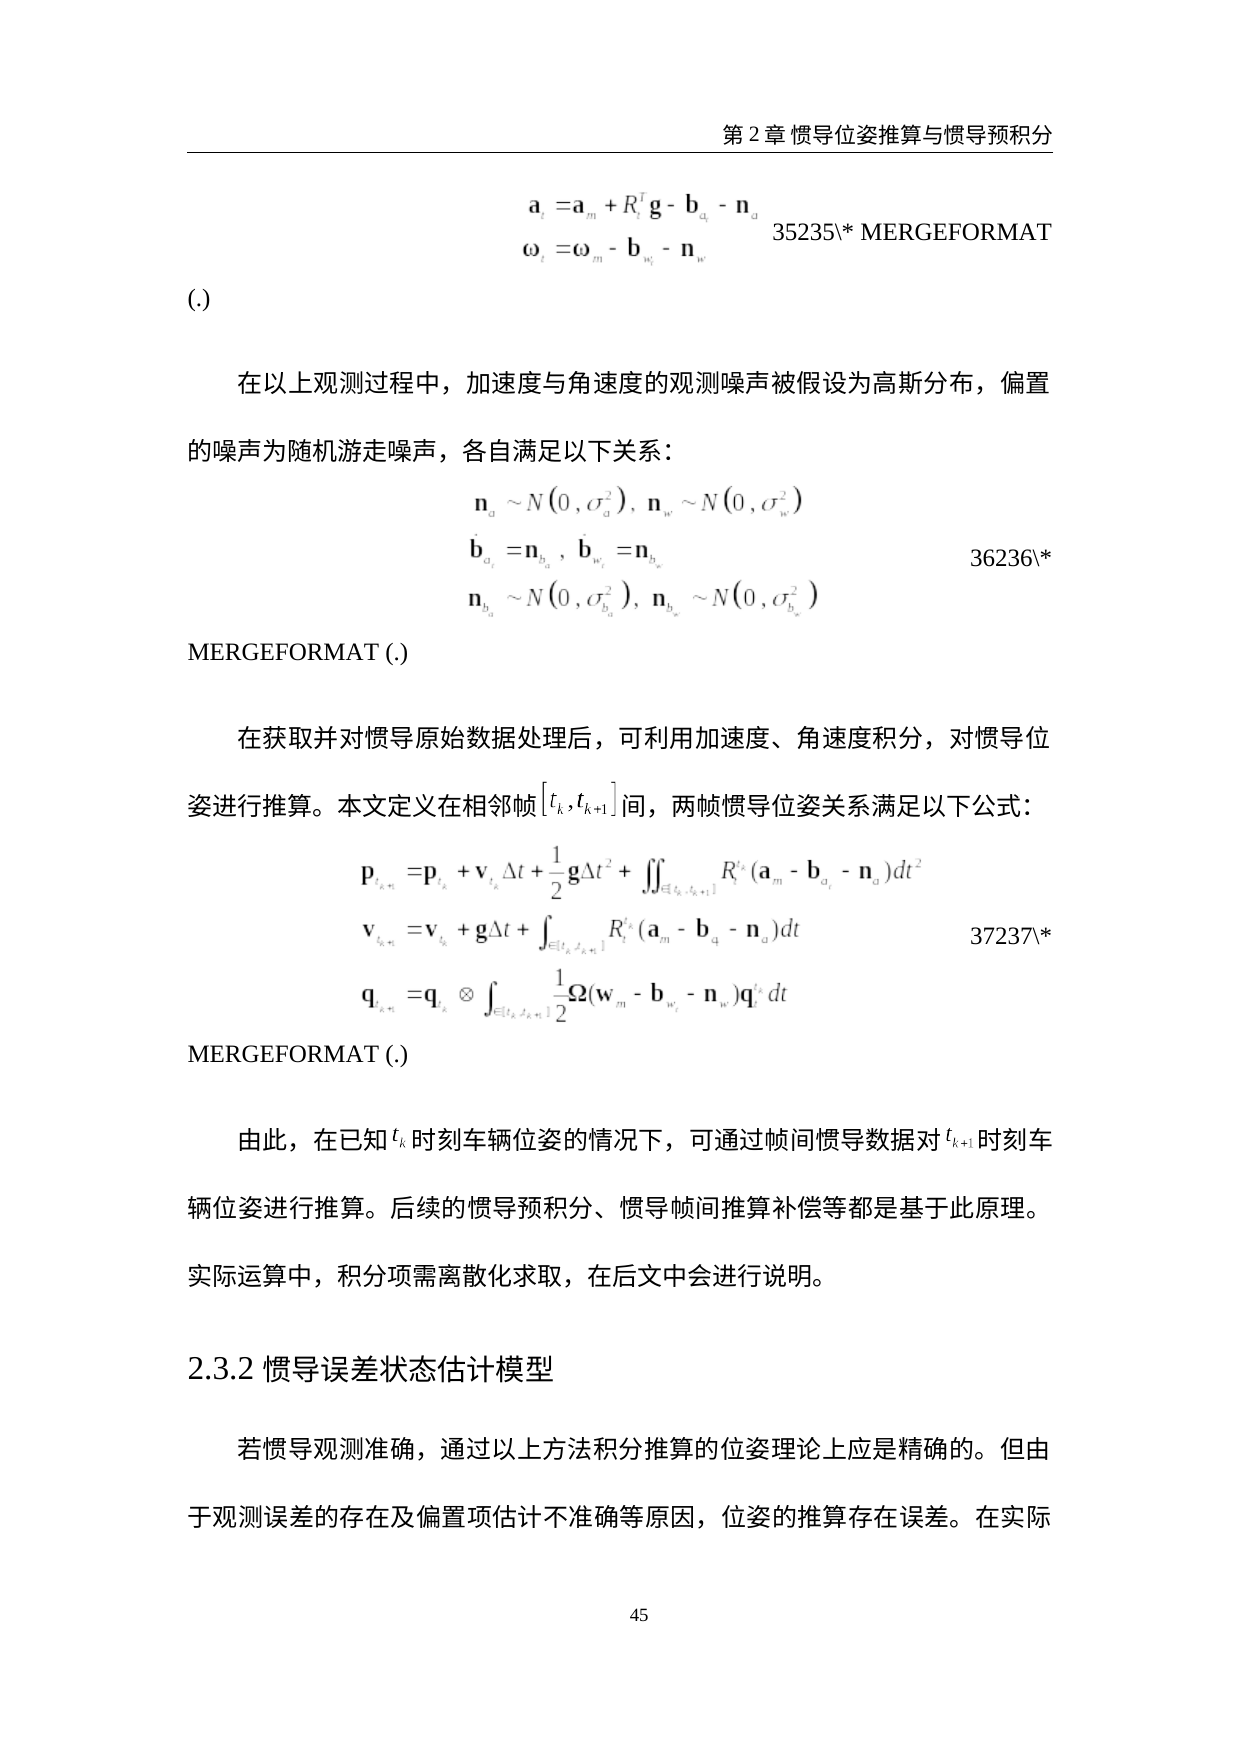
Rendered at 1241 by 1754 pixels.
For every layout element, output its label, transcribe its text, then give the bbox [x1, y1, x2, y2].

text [187, 1414, 1053, 1549]
text 由此，在已知时刻车辆位姿的情况下，可通过帧间惯导数据对时刻车辆位姿进行推算。后续的惯导预积分、惯导帧间推算补偿等都是基于此原理。实际运算中，积分项需离散化求取，在后文中会进行说明。 [187, 1104, 1053, 1308]
text 在获取并对惯导原始数据处理后，可利用加速度、角速度积分，对惯导位姿进行推算。本文定义在相邻帧间，两帧惯导位姿关系满足以下公式： [187, 703, 1053, 838]
text 2.3.2 惯导误差状态估计模型 [187, 1333, 1053, 1401]
text 在以上观测过程中，加速度与角速度的观测噪声被假设为高斯分布，偏置的噪声为随机游走噪声，各自满足以下关系： [187, 348, 1053, 484]
